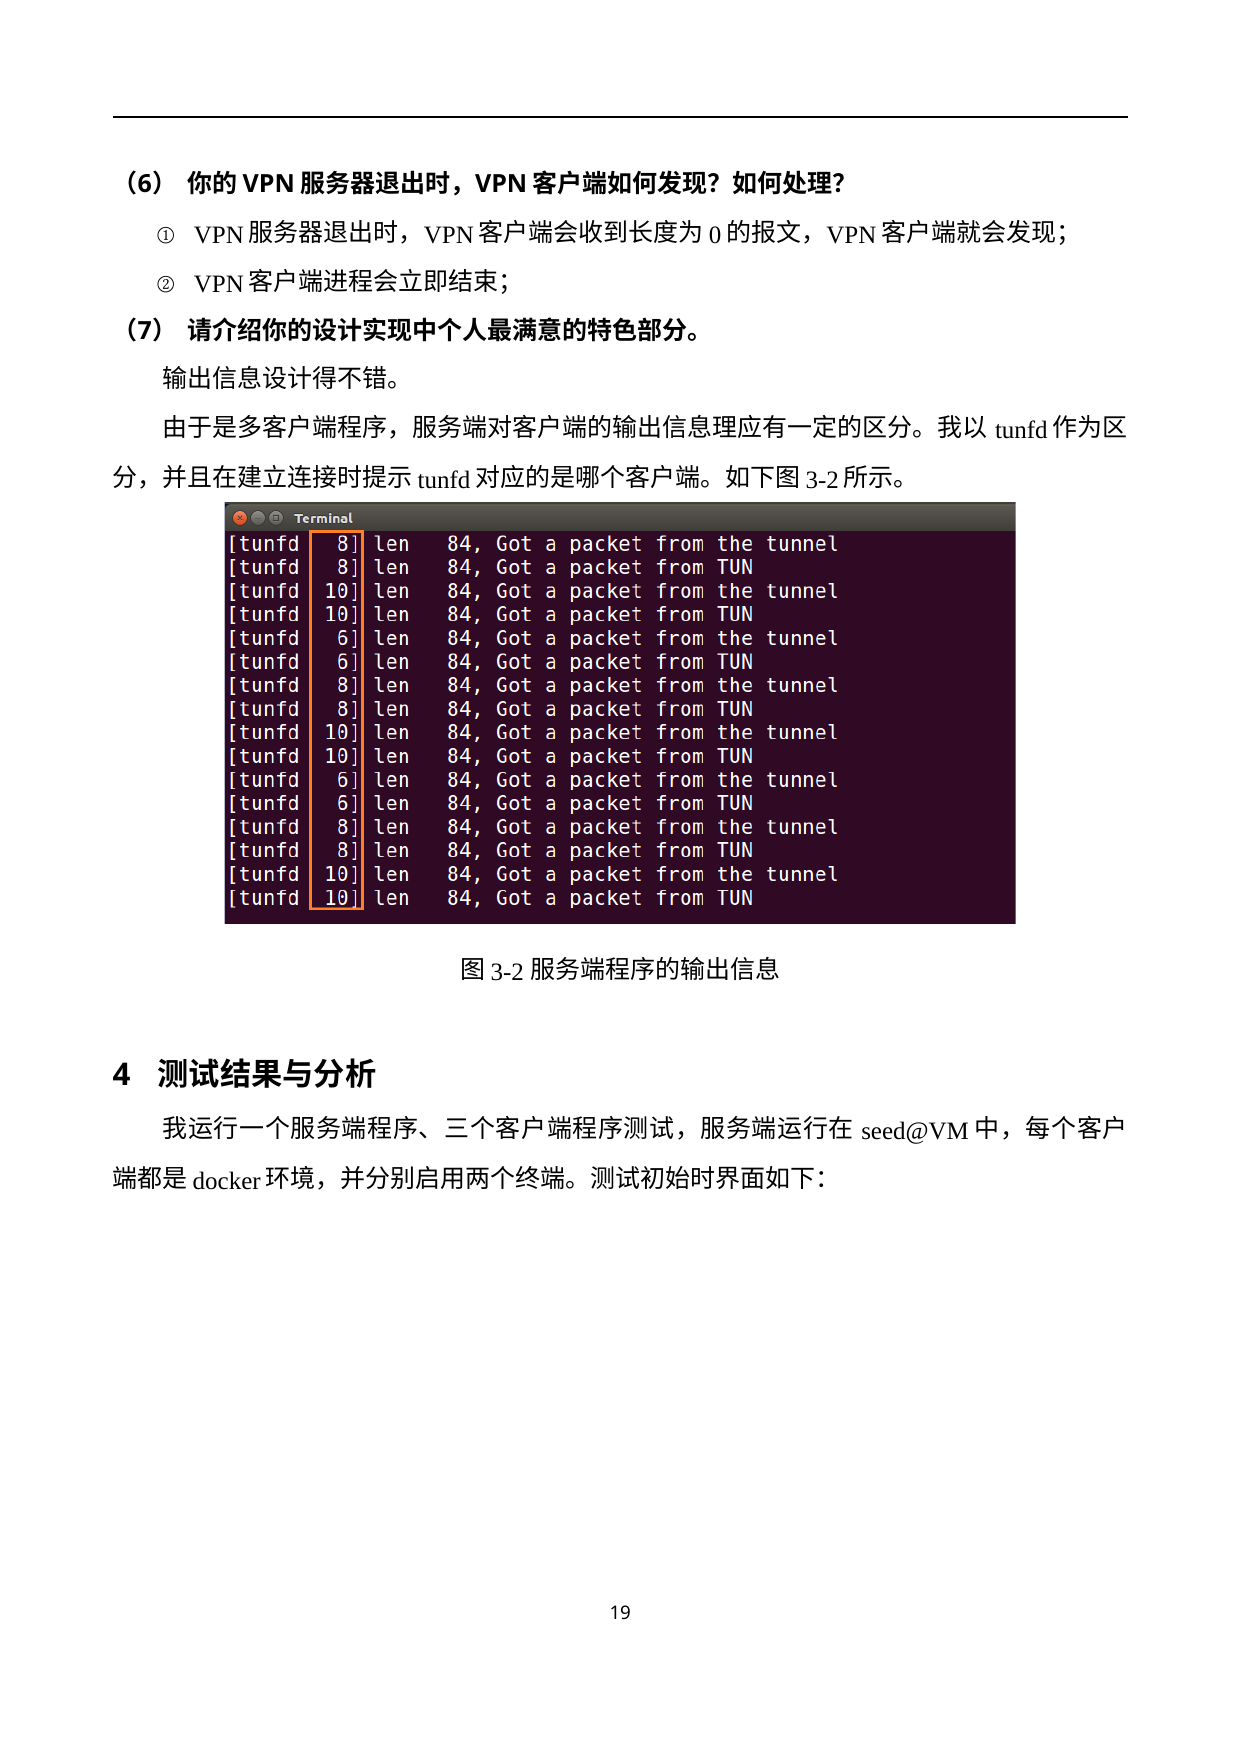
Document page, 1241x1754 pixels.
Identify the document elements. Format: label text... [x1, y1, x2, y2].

list 你的VPN服务器退出时，VPN客户端如何发现？如何处理？ [112, 160, 1128, 200]
list VPN服务器退出时，VPN客户端会收到长度为0的报文，VPN客户端就会发现； [156, 209, 1128, 249]
list 请介绍你的设计实现中个人最满意的特色部分。 [112, 307, 1128, 346]
text 由于是多客户端程序，服务端对客户端的输出信息理应有一定的区分。我以tunfd作为区分，并且在建立连接时提示tunfd对应的是哪个客户端。如下图3-2所示。 [112, 404, 1128, 493]
text 输出信息设计得不错。 [112, 355, 1128, 395]
list VPN客户端进程会立即结束； [156, 258, 1128, 298]
subtitle 测试结果与分析 [112, 1015, 1128, 1094]
text 我运行一个服务端程序、三个客户端程序测试，服务端运行在seed@VM中，每个客户端都是docker环境，并分别启用两个终端。测试初始时界面如下： [112, 1106, 1128, 1195]
text 图3-2 服务端程序的输出信息 [112, 946, 1128, 986]
picture [224, 502, 1016, 924]
